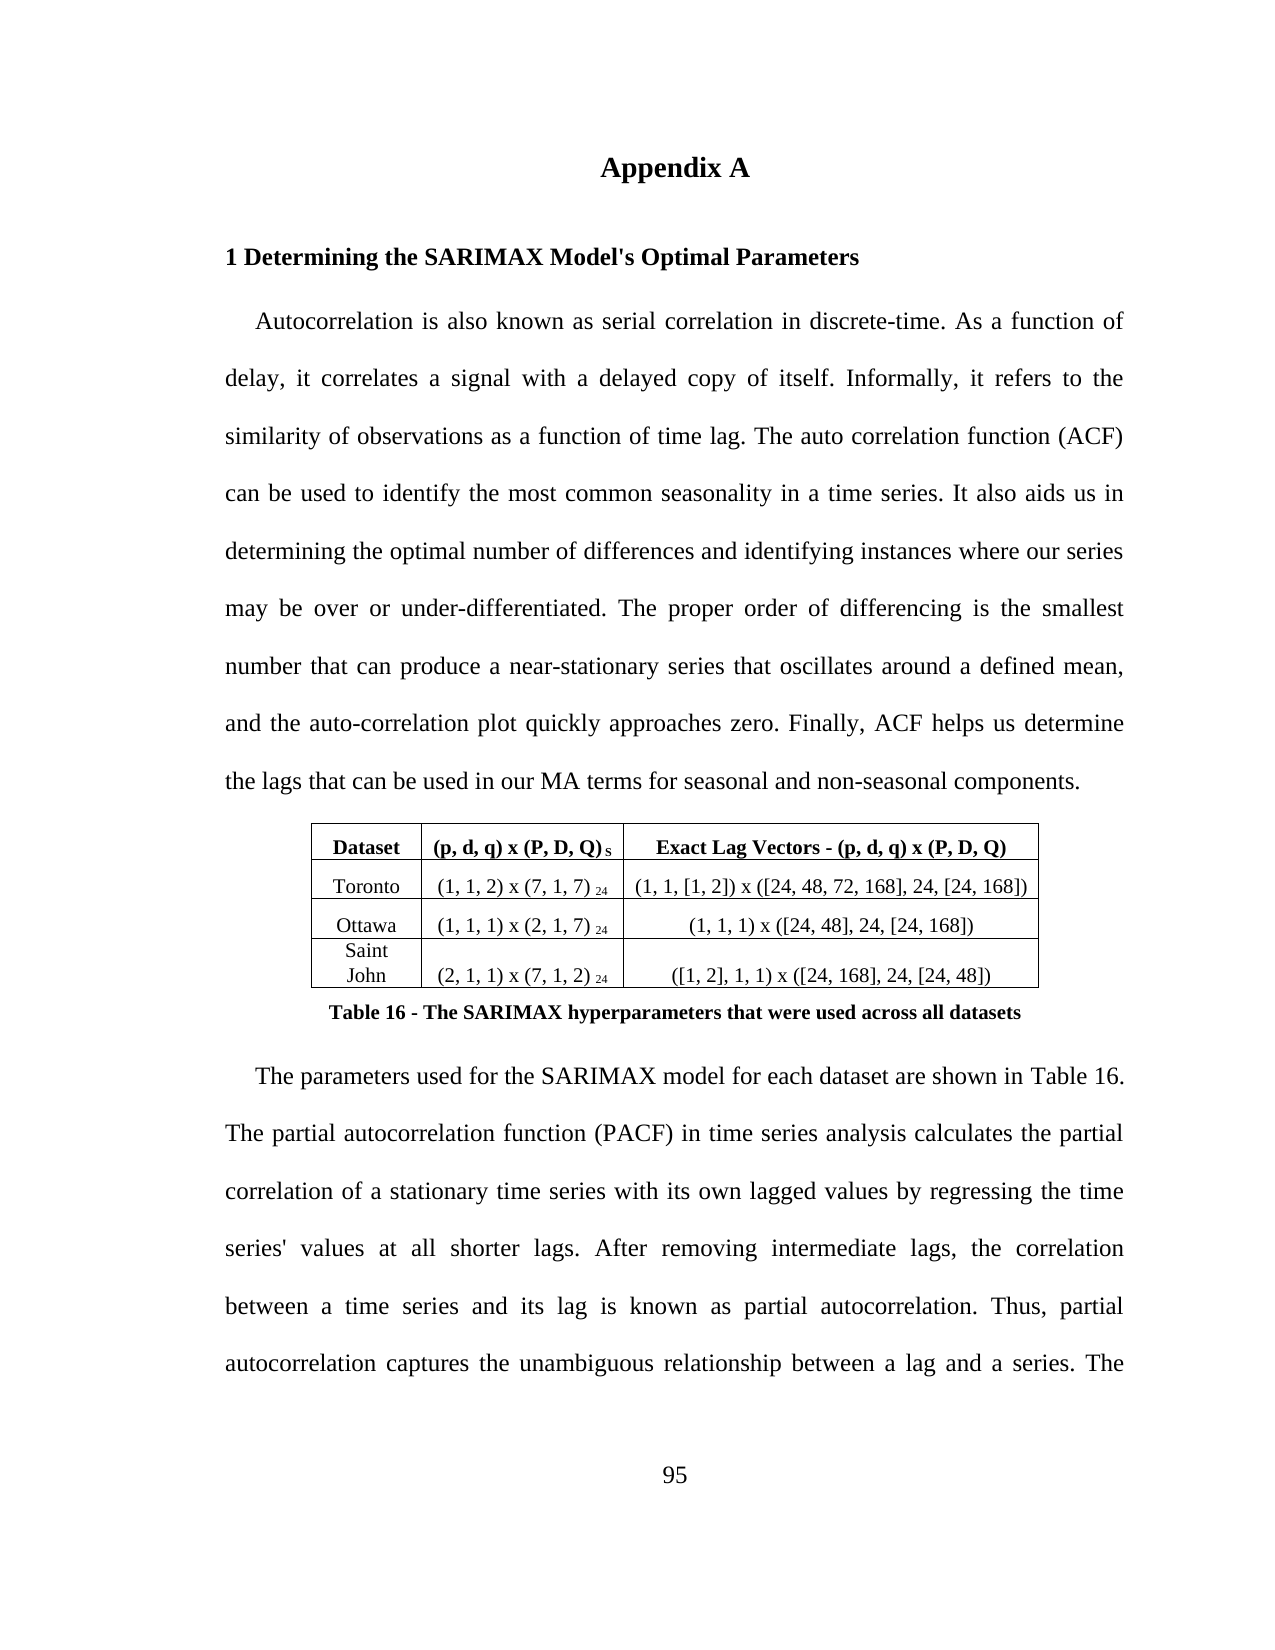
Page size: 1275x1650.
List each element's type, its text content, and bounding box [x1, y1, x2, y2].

subtitle 1 Determining the SARIMAX Model's Optimal Parameters [225, 242, 1125, 271]
table_cell Toronto [312, 860, 421, 898]
table_cell ([1, 2], 1, 1) x ([24, 168], 24, [24, 48]) [624, 939, 1038, 987]
text Appendix A [225, 150, 1125, 183]
table_cell (1, 1, 2) x (7, 1, 7) 24 [422, 860, 623, 898]
table_cell (1, 1, 1) x ([24, 48], 24, [24, 168]) [624, 899, 1038, 937]
table_cell Ottawa [312, 899, 421, 937]
table_cell (1, 1, 1) x (2, 1, 7) 24 [422, 899, 623, 937]
text Table 16 - The SARIMAX hyperparameters that were used across all datasets [225, 1000, 1125, 1024]
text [225, 1061, 1125, 1377]
table_cell (1, 1, [1, 2]) x ([24, 48, 72, 168], 24, [24, 168]) [624, 860, 1038, 898]
text Autocorrelation is also known as serial correlation in discrete-time. As a function of delay, it correlates a signal with a delayed copy of itself. Informally, it refers to the similarity of observations as a function of time lag. The auto correlation function (ACF) can be used to identify the most common seasonality in a time series. It also aids us in determining the optimal number of differences and identifying instances where our series may be over or under-differentiated. The proper order of differencing is the smallest number that can produce a near-stationary series that oscillates around a defined mean, and the auto-correlation plot quickly approaches zero. Finally, ACF helps us determine the lags that can be used in our MA terms for seasonal and non-seasonal components. [225, 306, 1125, 794]
table_cell Saint John [312, 939, 421, 987]
table_header Dataset [312, 824, 421, 859]
table_header (p, d, q) x (P, D, Q) S [422, 824, 623, 859]
table_header Exact Lag Vectors - (p, d, q) x (P, D, Q) [624, 824, 1038, 859]
table_cell (2, 1, 1) x (7, 1, 2) 24 [422, 939, 623, 987]
